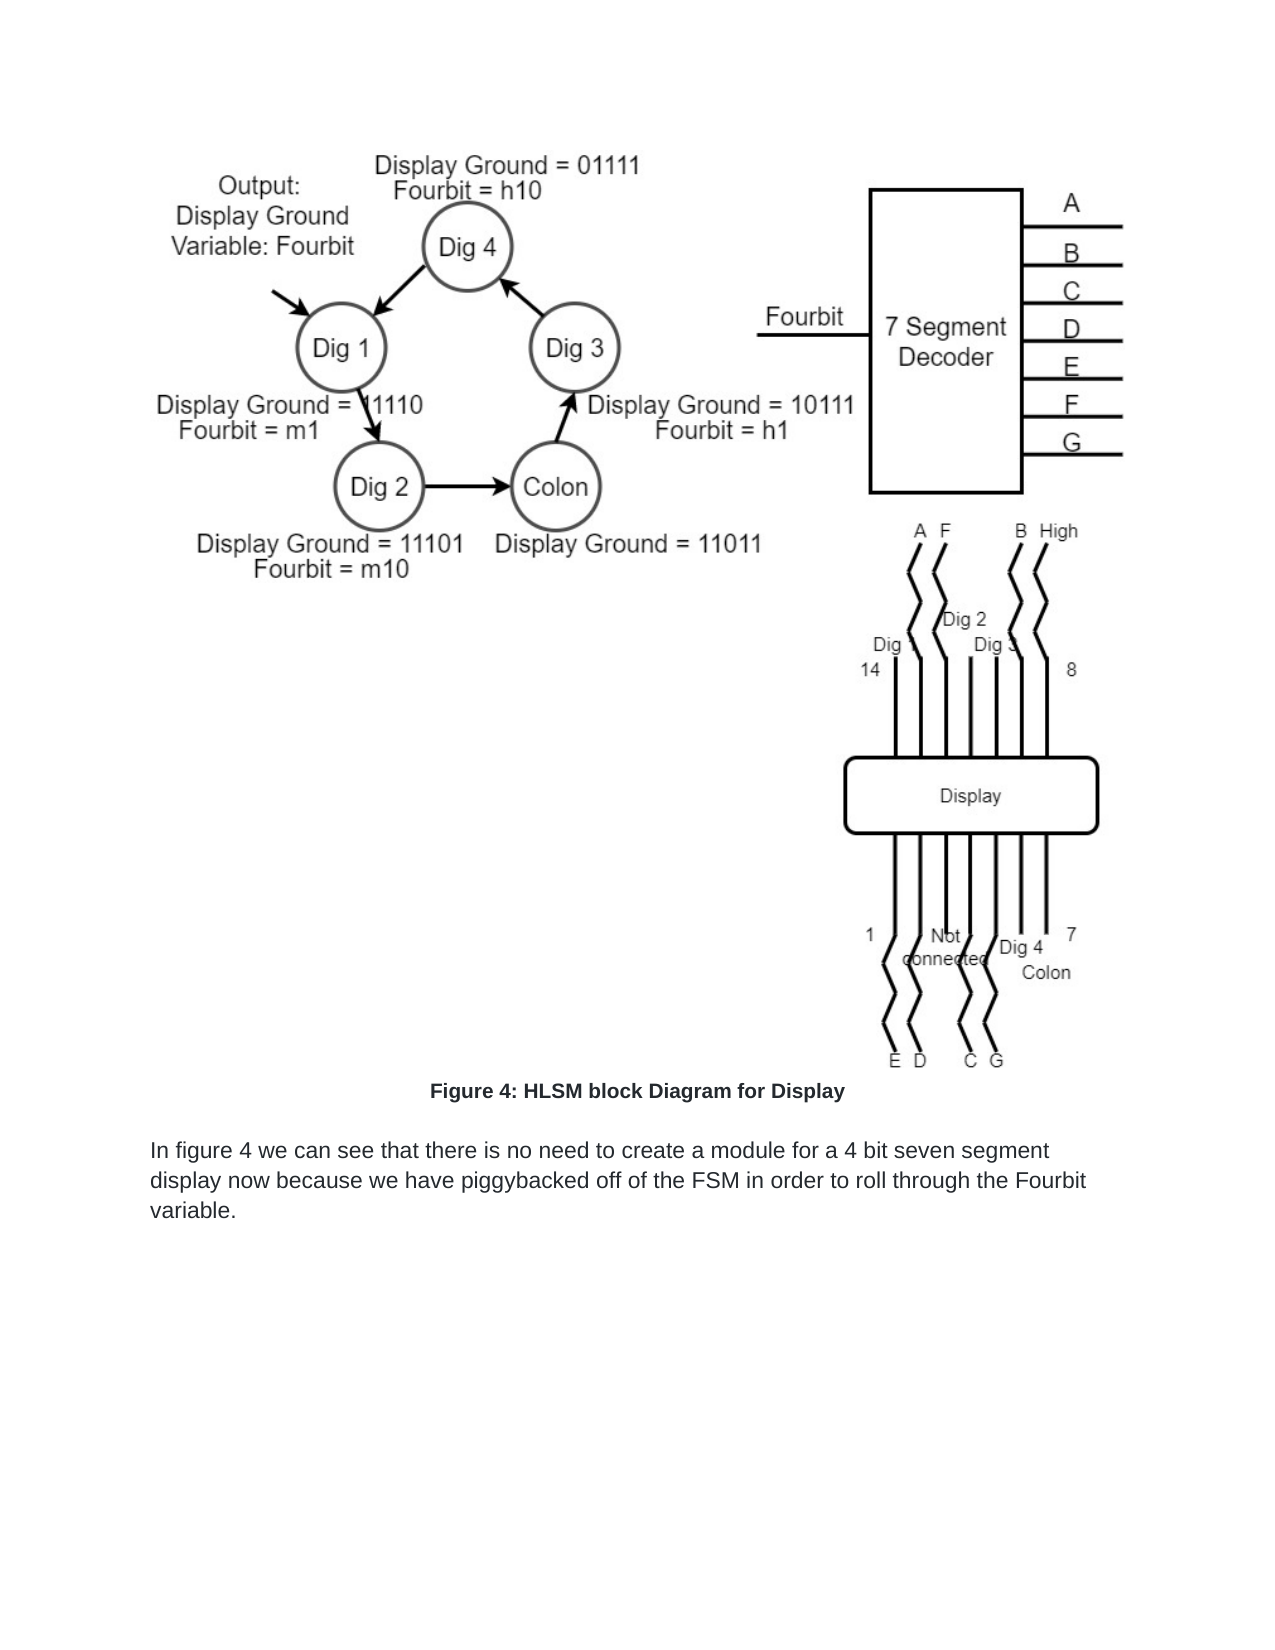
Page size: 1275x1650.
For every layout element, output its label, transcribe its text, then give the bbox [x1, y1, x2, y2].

text In figure 4 we can see that there is no need to create a module for a 4 bit seven segment display now because we have piggybacked off of the FSM in order to roll through the Fourbit variable. [150, 1137, 1125, 1223]
picture [150, 150, 1125, 1075]
text Figure 4: HLSM block Diagram for Display [150, 1079, 1125, 1103]
